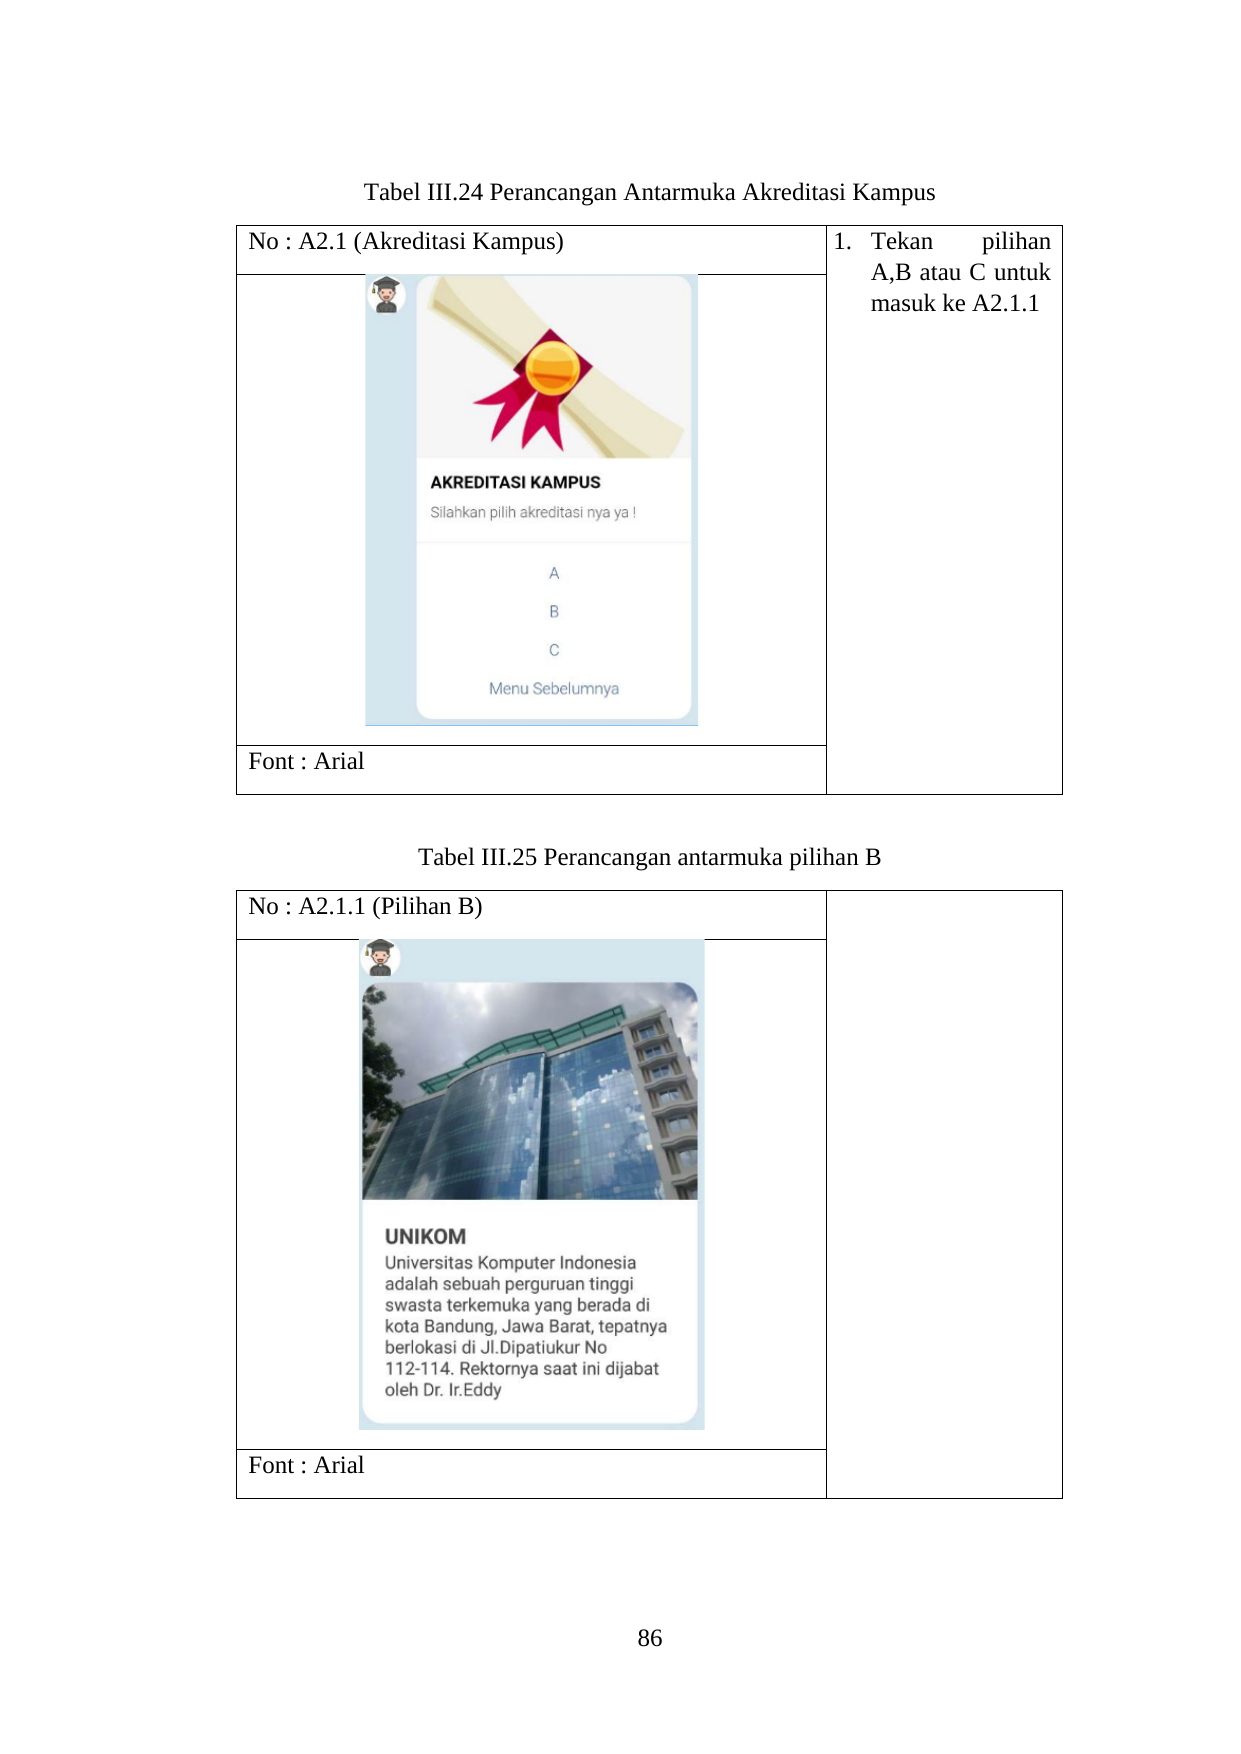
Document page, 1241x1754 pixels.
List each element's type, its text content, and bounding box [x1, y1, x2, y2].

table_header No : A2.1.1 (Pilihan B) [237, 891, 826, 939]
table_header [827, 891, 1062, 1497]
picture [358, 939, 705, 1430]
table_header No : A2.1 (Akreditasi Kampus) [237, 226, 826, 274]
table_cell [237, 275, 826, 745]
table_cell Font : Arial [237, 746, 826, 793]
table_header Tekan pilihan A,B atau C untuk masuk ke A2.1.1 [827, 226, 1062, 793]
table_cell Font : Arial [237, 1450, 826, 1497]
text Tabel III.24 Perancangan Antarmuka Akreditasi Kampus [236, 177, 1063, 206]
picture [365, 274, 699, 726]
table_cell [237, 940, 826, 1449]
text Tabel III.25 Perancangan antarmuka pilihan B [236, 842, 1063, 871]
